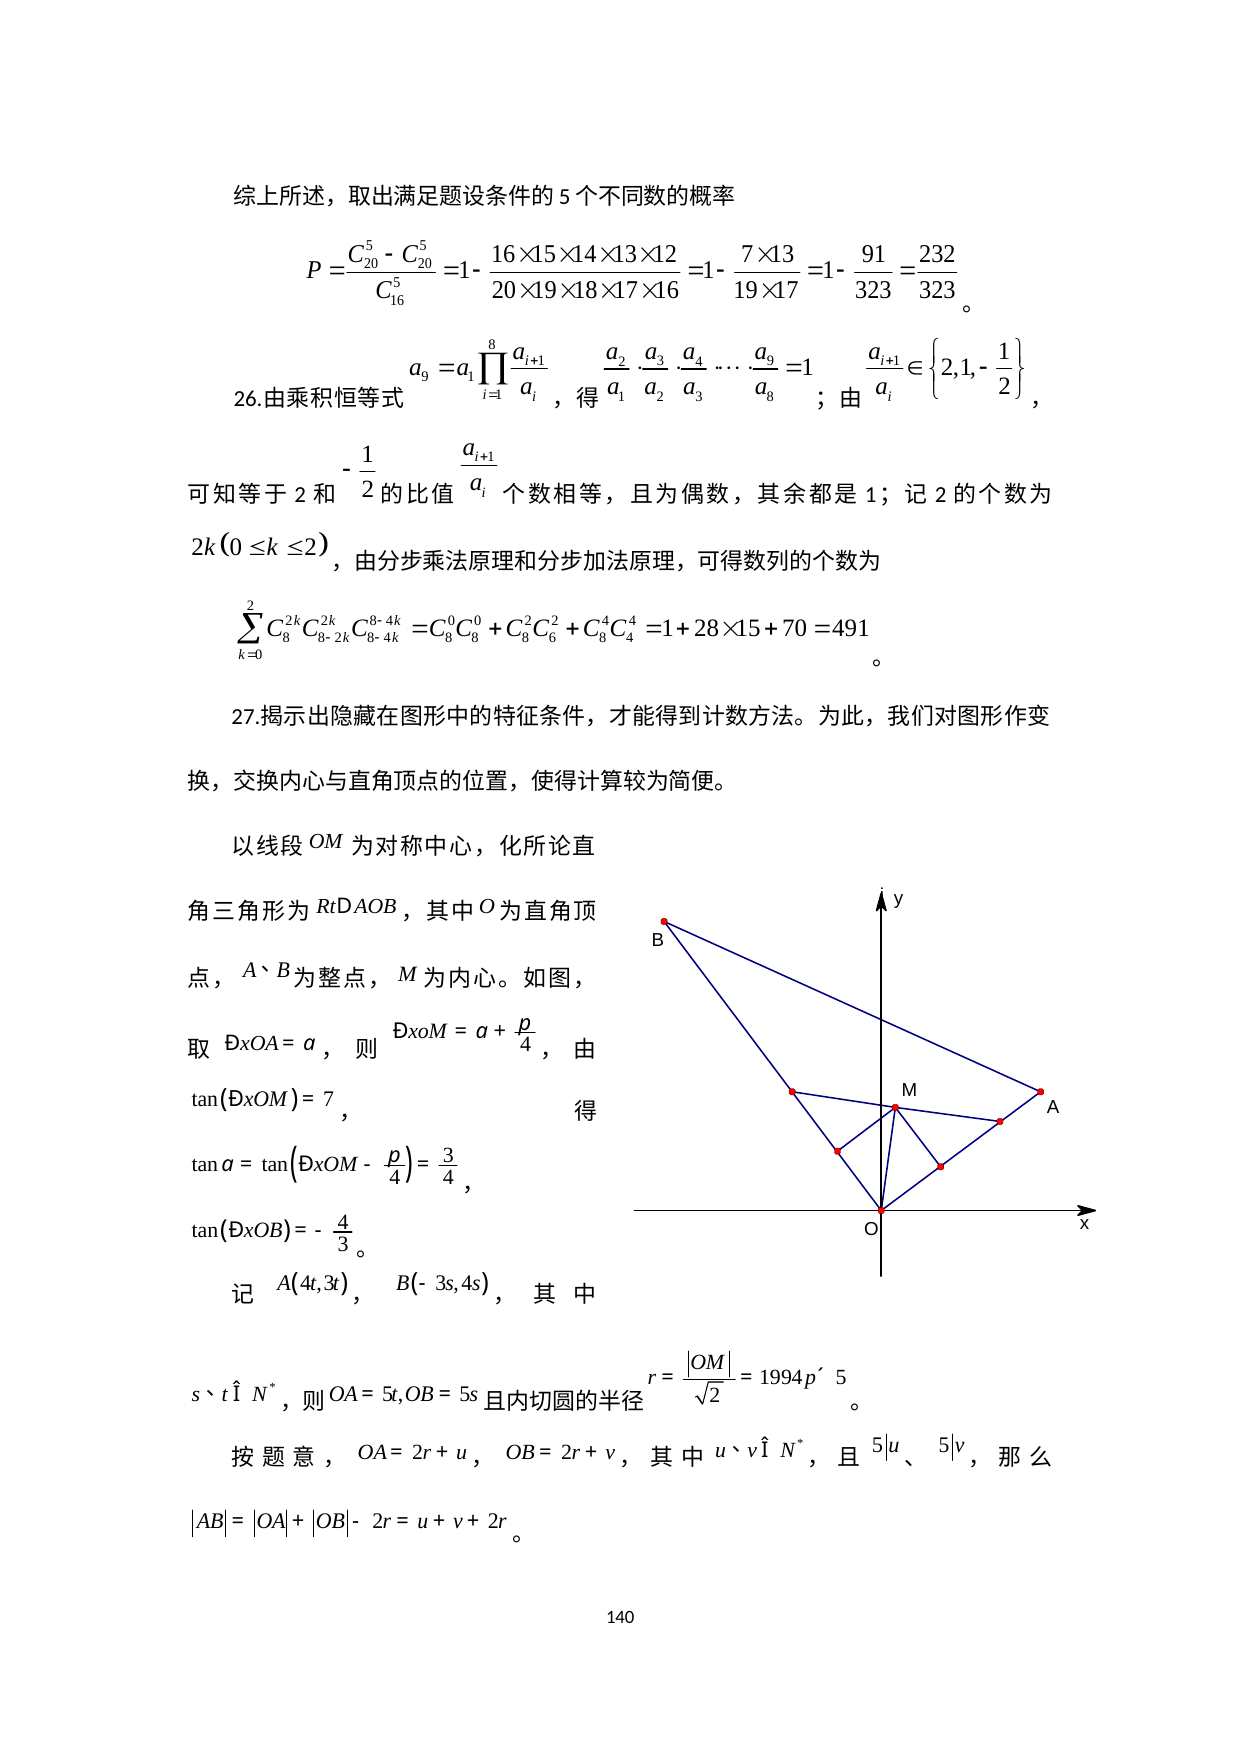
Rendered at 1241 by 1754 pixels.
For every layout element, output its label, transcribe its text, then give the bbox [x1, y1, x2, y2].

text 26.由乘积恒等式，得；由，可知等于2和的比值个数相等，且为偶数，其余都是1；记2的个数为，由分步乘法原理和分步加法原理，可得数列的个数为 [187, 324, 1053, 584]
text 以线段为对称中心，化所论直角三角形为，其中为直角顶点，为整点，为内心。如图，取，则，由，得，。 [187, 812, 1053, 1267]
text 27.揭示出隐藏在图形中的特征条件，才能得到计数方法。为此，我们对图形作变换，交换内心与直角顶点的位置，使得计算较为简便。 [187, 682, 1053, 812]
text 。 [187, 227, 1053, 324]
text 。 [187, 584, 1053, 682]
text 记，，其中，则且内切圆的半径。 [187, 1267, 1053, 1429]
text 综上所述，取出满足题设条件的5个不同数的概率 [187, 162, 1053, 227]
text 按题意，，，其中，且、，那么。 [187, 1429, 1053, 1559]
